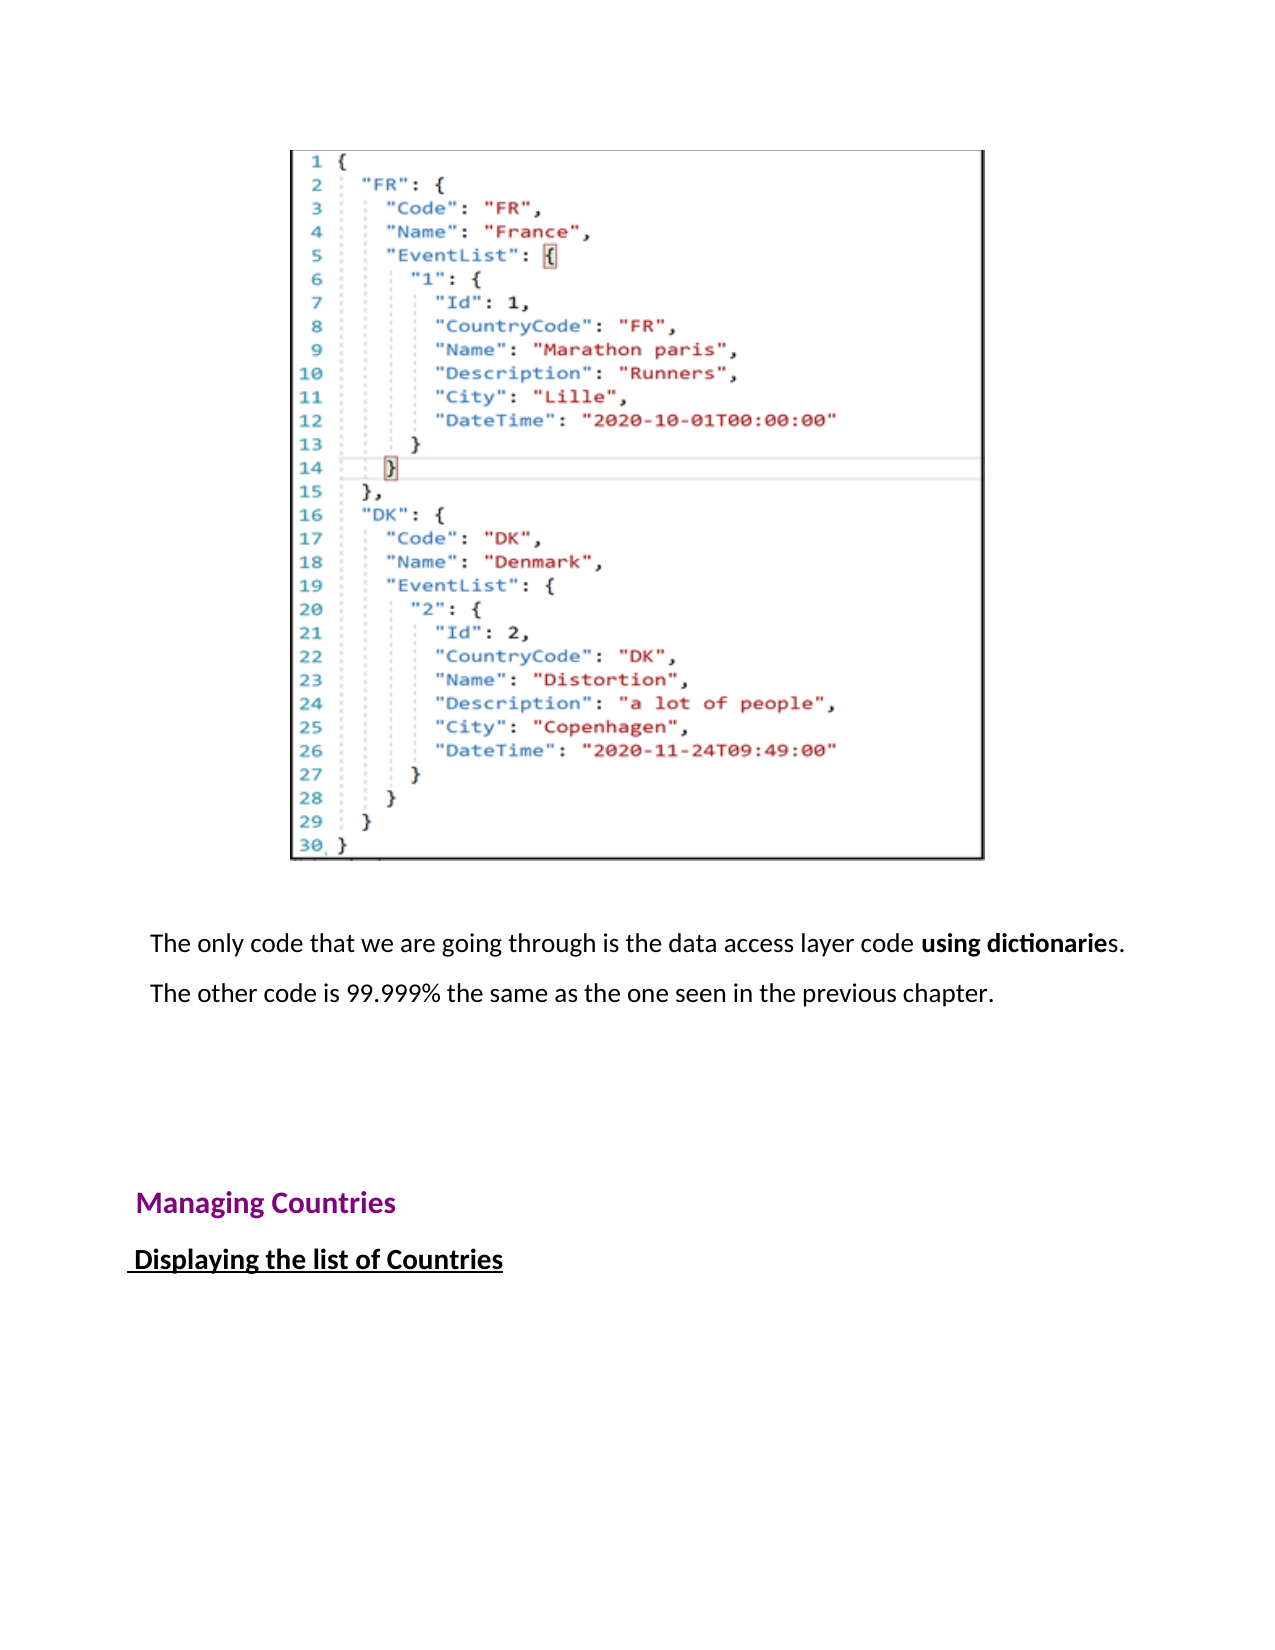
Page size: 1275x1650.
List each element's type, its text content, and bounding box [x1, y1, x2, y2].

text Managing Countries [135, 1183, 1125, 1221]
picture [290, 150, 985, 861]
text Displaying the list of Countries [121, 1241, 1125, 1276]
text The only code that we are going through is the data access layer code using dictionaries. The other code is 99.999% the same as the one seen in the previous chapter. [150, 927, 1125, 1009]
